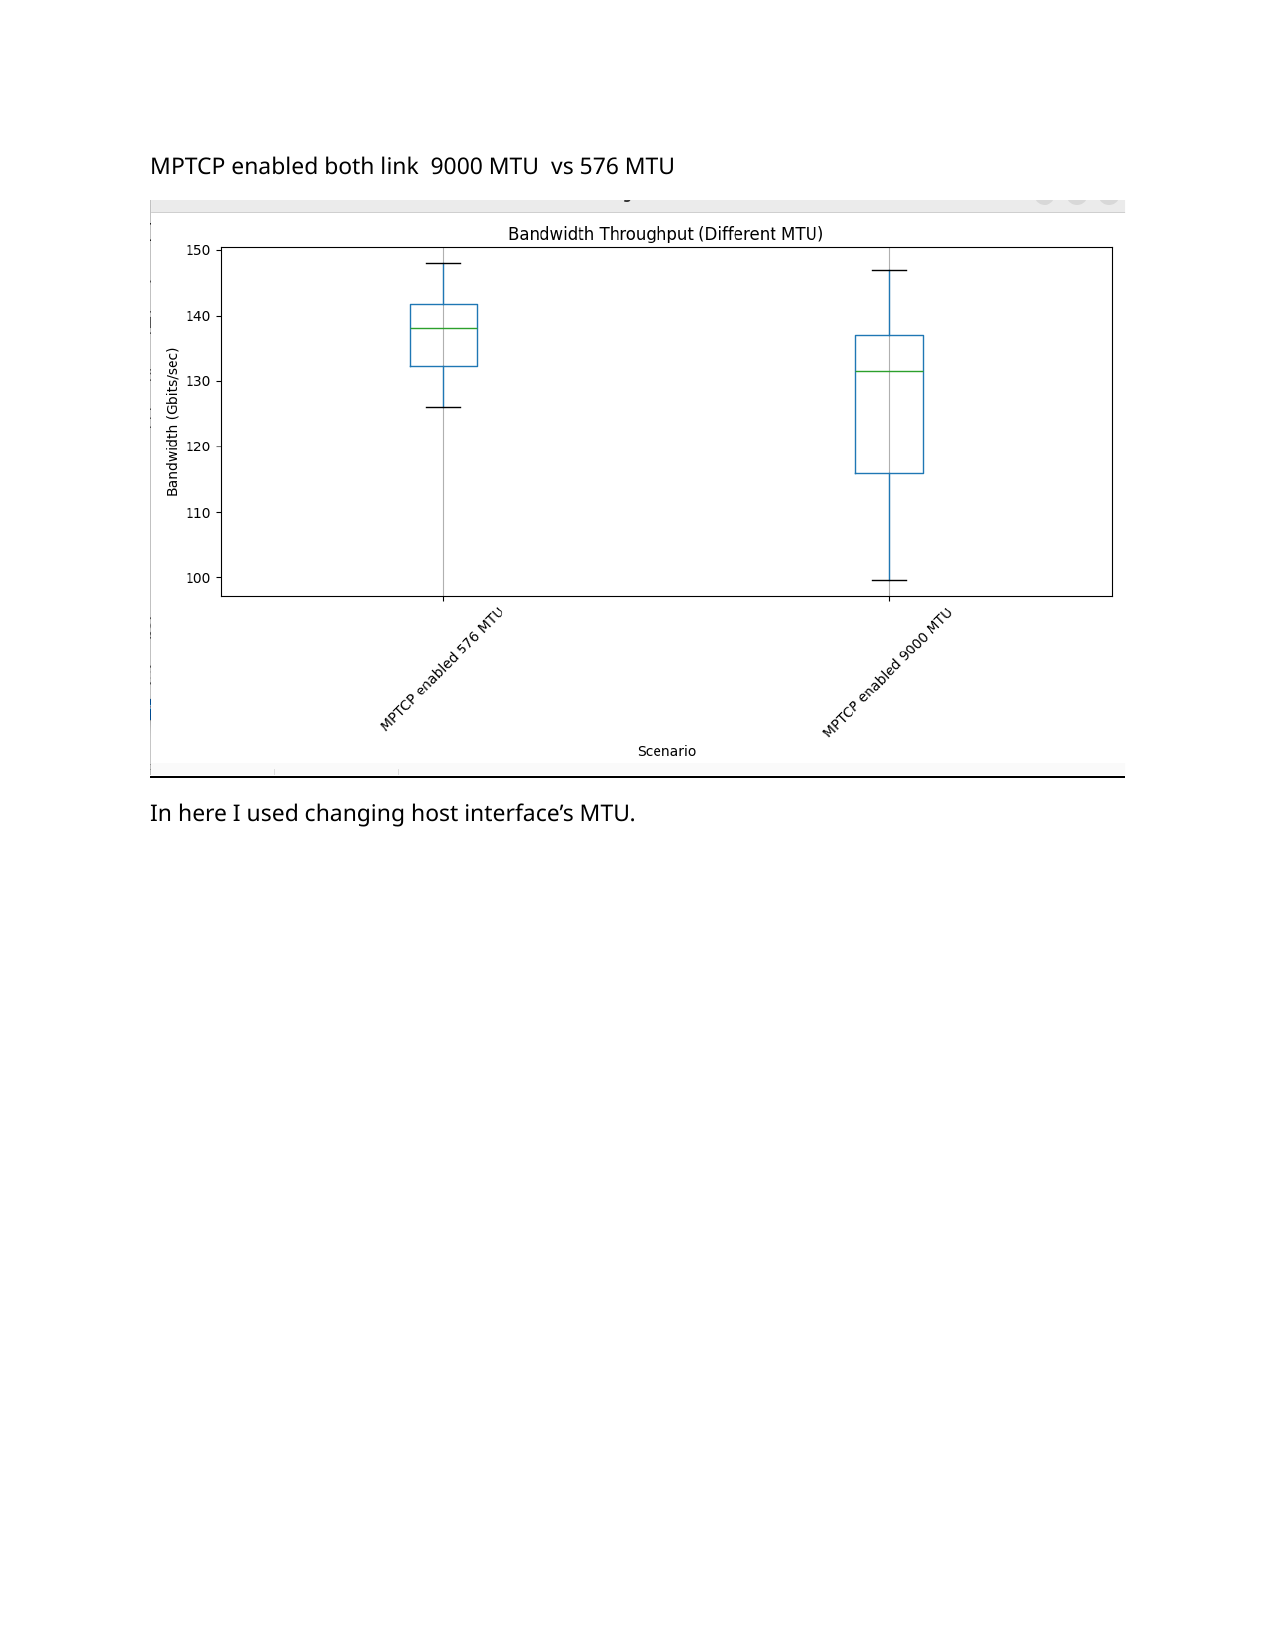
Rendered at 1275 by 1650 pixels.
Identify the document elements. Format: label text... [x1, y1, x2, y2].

picture [150, 200, 1125, 775]
text MPTCP enabled both link 9000 MTU vs 576 MTU [150, 150, 1125, 181]
text In here I used changing host interface’s MTU. [150, 797, 1125, 828]
